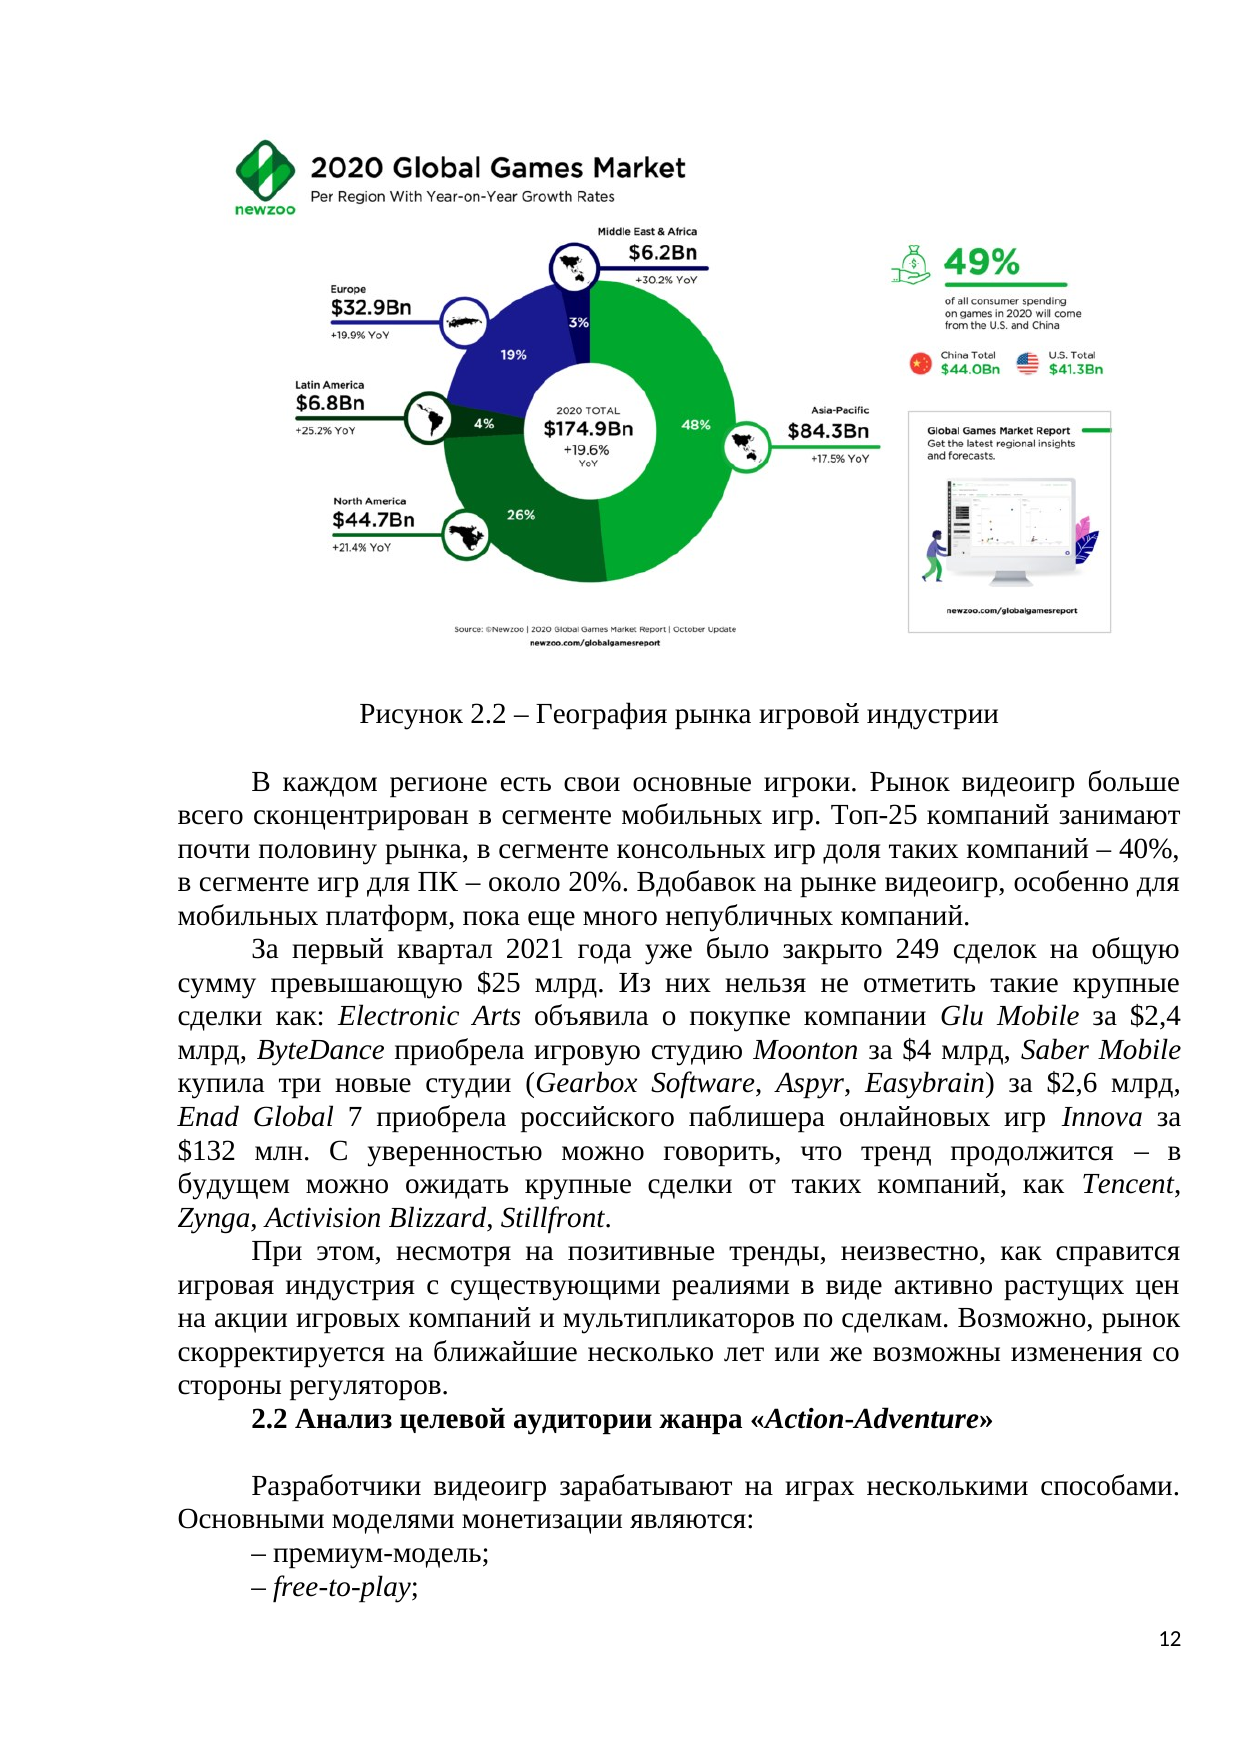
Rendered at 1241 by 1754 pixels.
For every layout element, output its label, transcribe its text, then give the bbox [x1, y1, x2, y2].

text За первый квартал 2021 года уже было закрыто 249 сделок на общую сумму превышающую $25 млрд. Из них нельзя не отметить такие крупные сделки как: Electronic Arts объявила о покупке компании Glu Mobile за $2,4 млрд, ByteDance приобрела игровую студию Moonton за $4 млрд, Saber Mobile купила три новые студии (Gearbox Software, Aspyr, Easybrain) за $2,6 млрд, Enad Global 7 приобрела российского паблишера онлайновых игр Innova за $132 млн. С уверенностью можно говорить, что тренд продолжится – в будущем можно ожидать крупные сделки от таких компаний, как Tencent, Zynga, Activision Blizzard, Stillfront. [177, 931, 1181, 1233]
text – премиум-модель; [177, 1535, 1181, 1569]
text 2.2 Анализ целевой аудитории жанра «Action-Adventure» [177, 1401, 1181, 1434]
text При этом, несмотря на позитивные тренды, неизвестно, как справится игровая индустрия с существующими реалиями в виде активно растущих цен на акции игровых компаний и мультипликаторов по сделкам. Возможно, рынок скорректируется на ближайшие несколько лет или же возможны изменения со стороны регуляторов. [177, 1233, 1181, 1401]
text В каждом регионе есть свои основные игроки. Рынок видеоигр больше всего сконцентрирован в сегменте мобильных игр. Топ-25 компаний занимают почти половину рынка, в сегменте консольных игр доля таких компаний – 40%, в сегменте игр для ПК – около 20%. Вдобавок на рынке видеоигр, особенно для мобильных платформ, пока еще много непубличных компаний. [177, 764, 1181, 931]
text Разработчики видеоигр зарабатывают на играх несколькими способами. Основными моделями монетизации являются: [177, 1468, 1181, 1535]
picture [209, 118, 1149, 664]
text Рисунок 2.2 – География рынка игровой индустрии [177, 697, 1181, 730]
text – free-to-play; [177, 1569, 1181, 1602]
